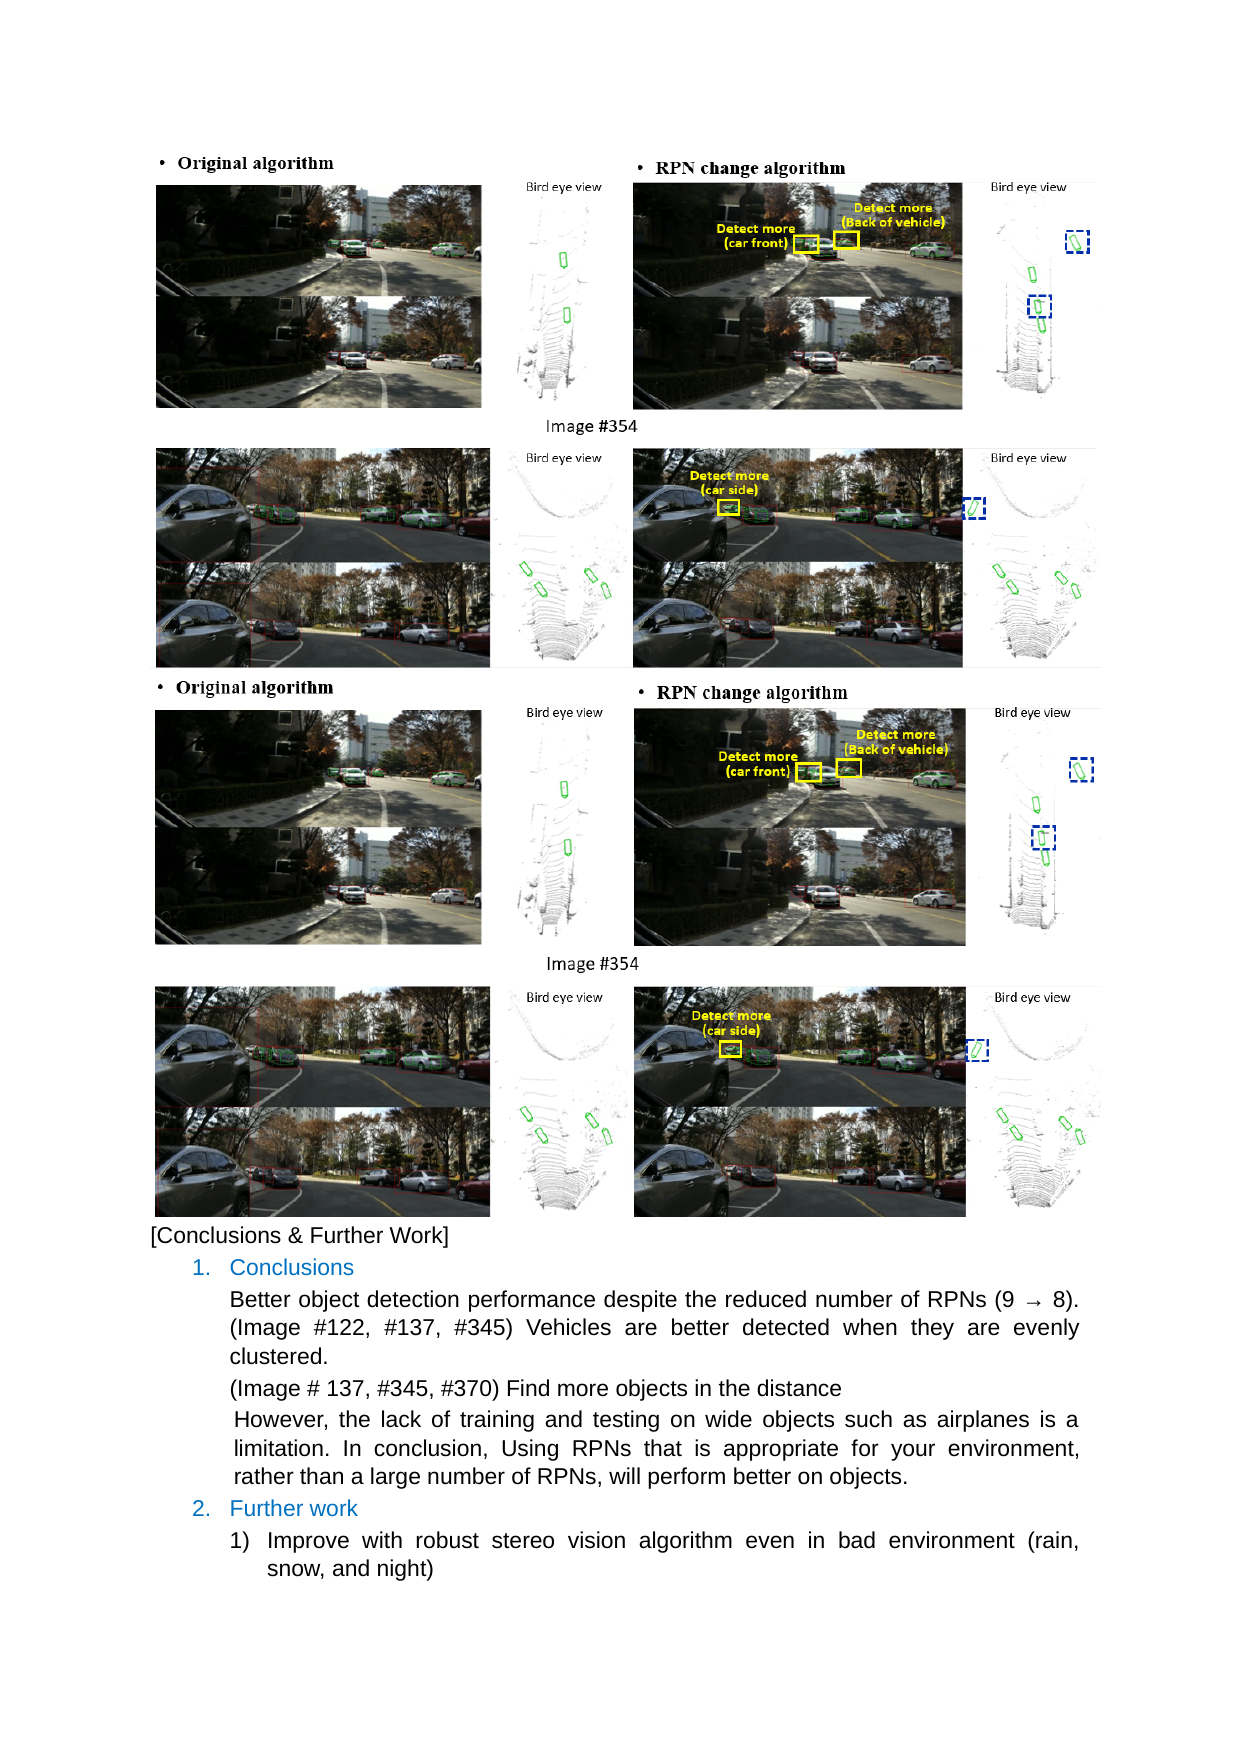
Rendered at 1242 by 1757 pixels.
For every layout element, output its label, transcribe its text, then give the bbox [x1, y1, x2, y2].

list Conclusions [192, 1254, 1080, 1280]
list Better object detection performance despite the reduced number of RPNs (9 → 8). (Image #122, #137, #345) Vehicles are better detected when they are evenly clustered. [229, 1286, 1080, 1369]
list Improve with robust stereo vision algorithm even in bad environment (rain, snow, and night) [229, 1527, 1080, 1581]
list (Image # 137, #345, #370) Find more objects in the distance [229, 1374, 1080, 1401]
text [Conclusions & Further Work] [150, 1222, 1080, 1249]
text However, the lack of training and testing on wide objects such as airplanes is a limitation. In conclusion, Using RPNs that is appropriate for your environment, rather than a large number of RPNs, will perform better on objects. [233, 1406, 1080, 1489]
picture [150, 151, 1102, 668]
list Further work [192, 1495, 1080, 1521]
picture [150, 673, 1102, 1217]
